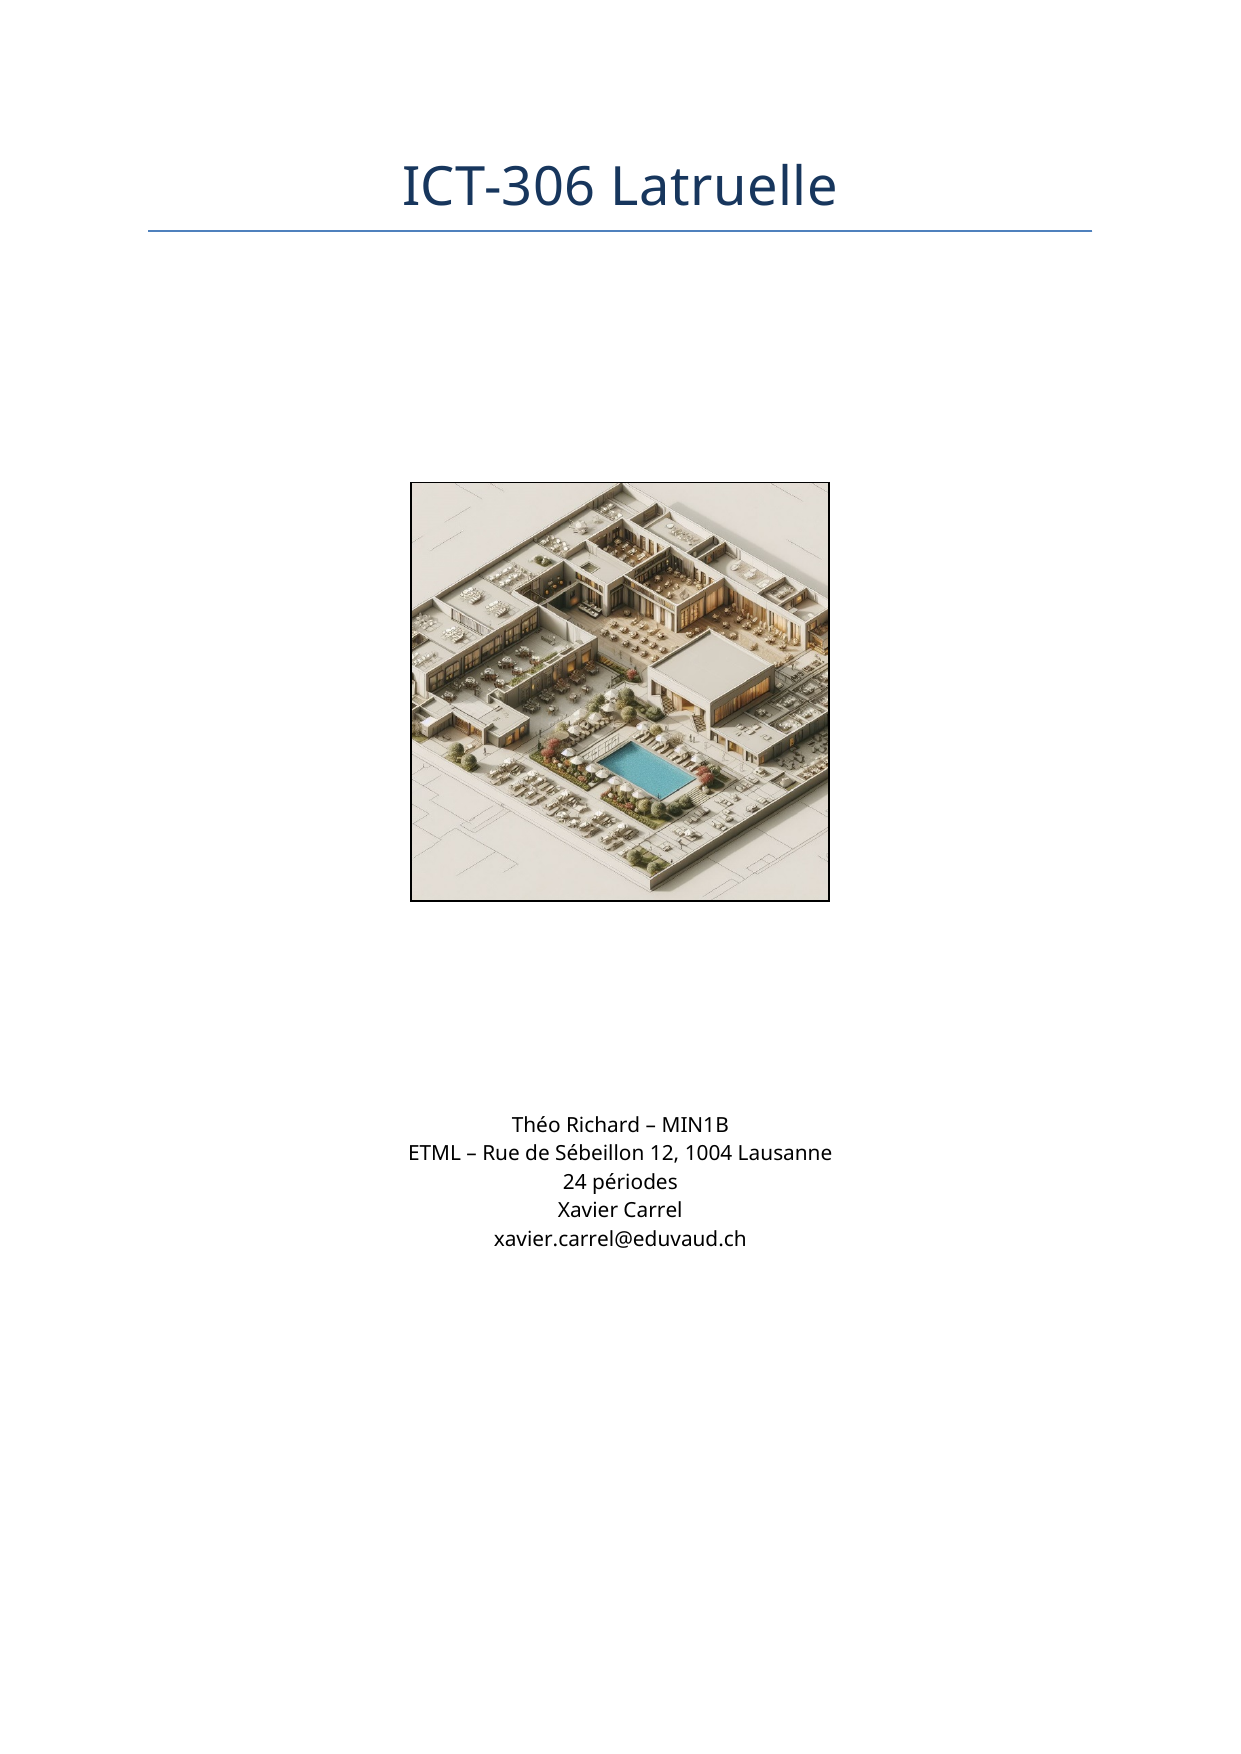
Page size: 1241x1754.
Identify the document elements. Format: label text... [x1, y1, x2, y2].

text 24 périodes [148, 1167, 1092, 1195]
text Xavier Carrel [148, 1195, 1092, 1224]
text ETML – Rue de Sébeillon 12, 1004 Lausanne [148, 1138, 1092, 1167]
picture [412, 483, 828, 900]
text xavier.carrel@eduvaud.ch [148, 1224, 1092, 1252]
text Théo Richard – MIN1B [148, 1110, 1092, 1138]
title ICT-306 Latruelle [148, 148, 1092, 230]
